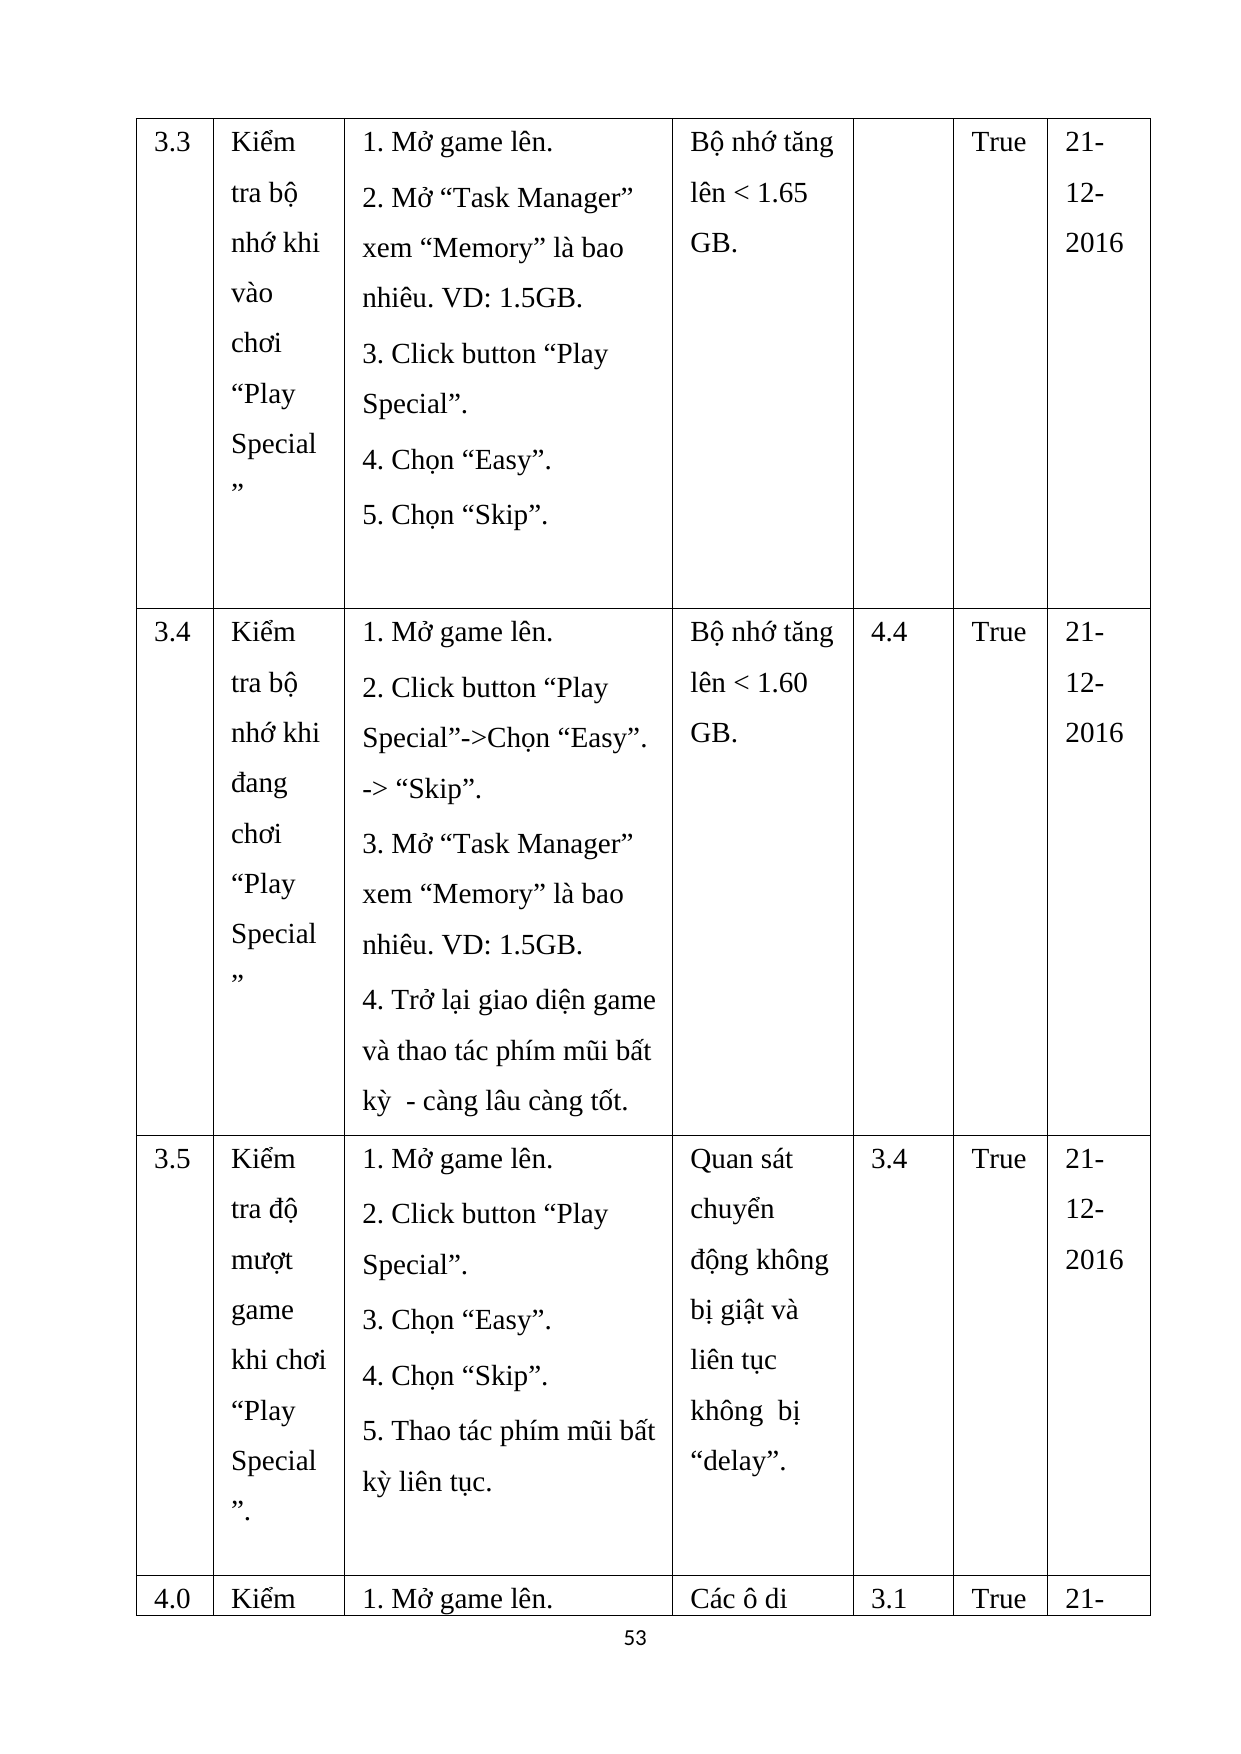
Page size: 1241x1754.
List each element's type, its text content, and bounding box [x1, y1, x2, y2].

table_cell 21-12-2016 [1048, 1136, 1150, 1575]
table_cell 1. Mở game lên. 2. Click button “Play Special”->Chọn “Easy”. -> “Skip”. 3. Mở “Task Manager” xem “Memory” là bao nhiêu. VD: 1.5GB. 4. Trở lại giao diện game và thao tác phím mũi bất kỳ - càng lâu càng tốt. [345, 609, 672, 1135]
table_cell True [954, 119, 1047, 608]
table_cell 3.1 [854, 1576, 953, 1614]
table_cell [673, 119, 853, 608]
table_cell Quan sát chuyển động không bị giật và liên tục không bị “delay”. [673, 1136, 853, 1575]
table_cell 4.4 [854, 609, 953, 1135]
table_cell Kiểm tra bộ nhớ khi đang chơi “Play Special” [214, 609, 344, 1135]
table_cell True [954, 1136, 1047, 1575]
table_cell 3.3 [137, 119, 213, 608]
table_cell Kiểm tra bộ nhớ khi vào chơi “Play Special” [214, 119, 344, 608]
table_cell 3.4 [137, 609, 213, 1135]
table_cell [854, 119, 953, 608]
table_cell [345, 1576, 672, 1614]
table_cell Kiểm tra độ mượt game khi chơi “Play Special”. [214, 1136, 344, 1575]
table_cell 21-12-2016 [1048, 119, 1150, 608]
table_cell 1. Mở game lên. 2. Mở “Task Manager” xem “Memory” là bao nhiêu. VD: 1.5GB. 3. Click button “Play Special”. 4. Chọn “Easy”. 5. Chọn “Skip”. [345, 119, 672, 608]
table_cell 3.4 [854, 1136, 953, 1575]
table_cell True [954, 1576, 1047, 1614]
table_cell 21-12-2016 [1048, 609, 1150, 1135]
table_cell Bộ nhớ tăng lên < 1.60 GB. [673, 609, 853, 1135]
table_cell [214, 1576, 344, 1614]
table_cell 21-12-2016 [1048, 1576, 1150, 1614]
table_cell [673, 1576, 853, 1614]
table_cell True [954, 609, 1047, 1135]
table_cell 1. Mở game lên. 2. Click button “Play Special”. 3. Chọn “Easy”. 4. Chọn “Skip”. 5. Thao tác phím mũi bất kỳ liên tục. [345, 1136, 672, 1575]
table_cell 4.0 [137, 1576, 213, 1614]
table_cell 3.5 [137, 1136, 213, 1575]
